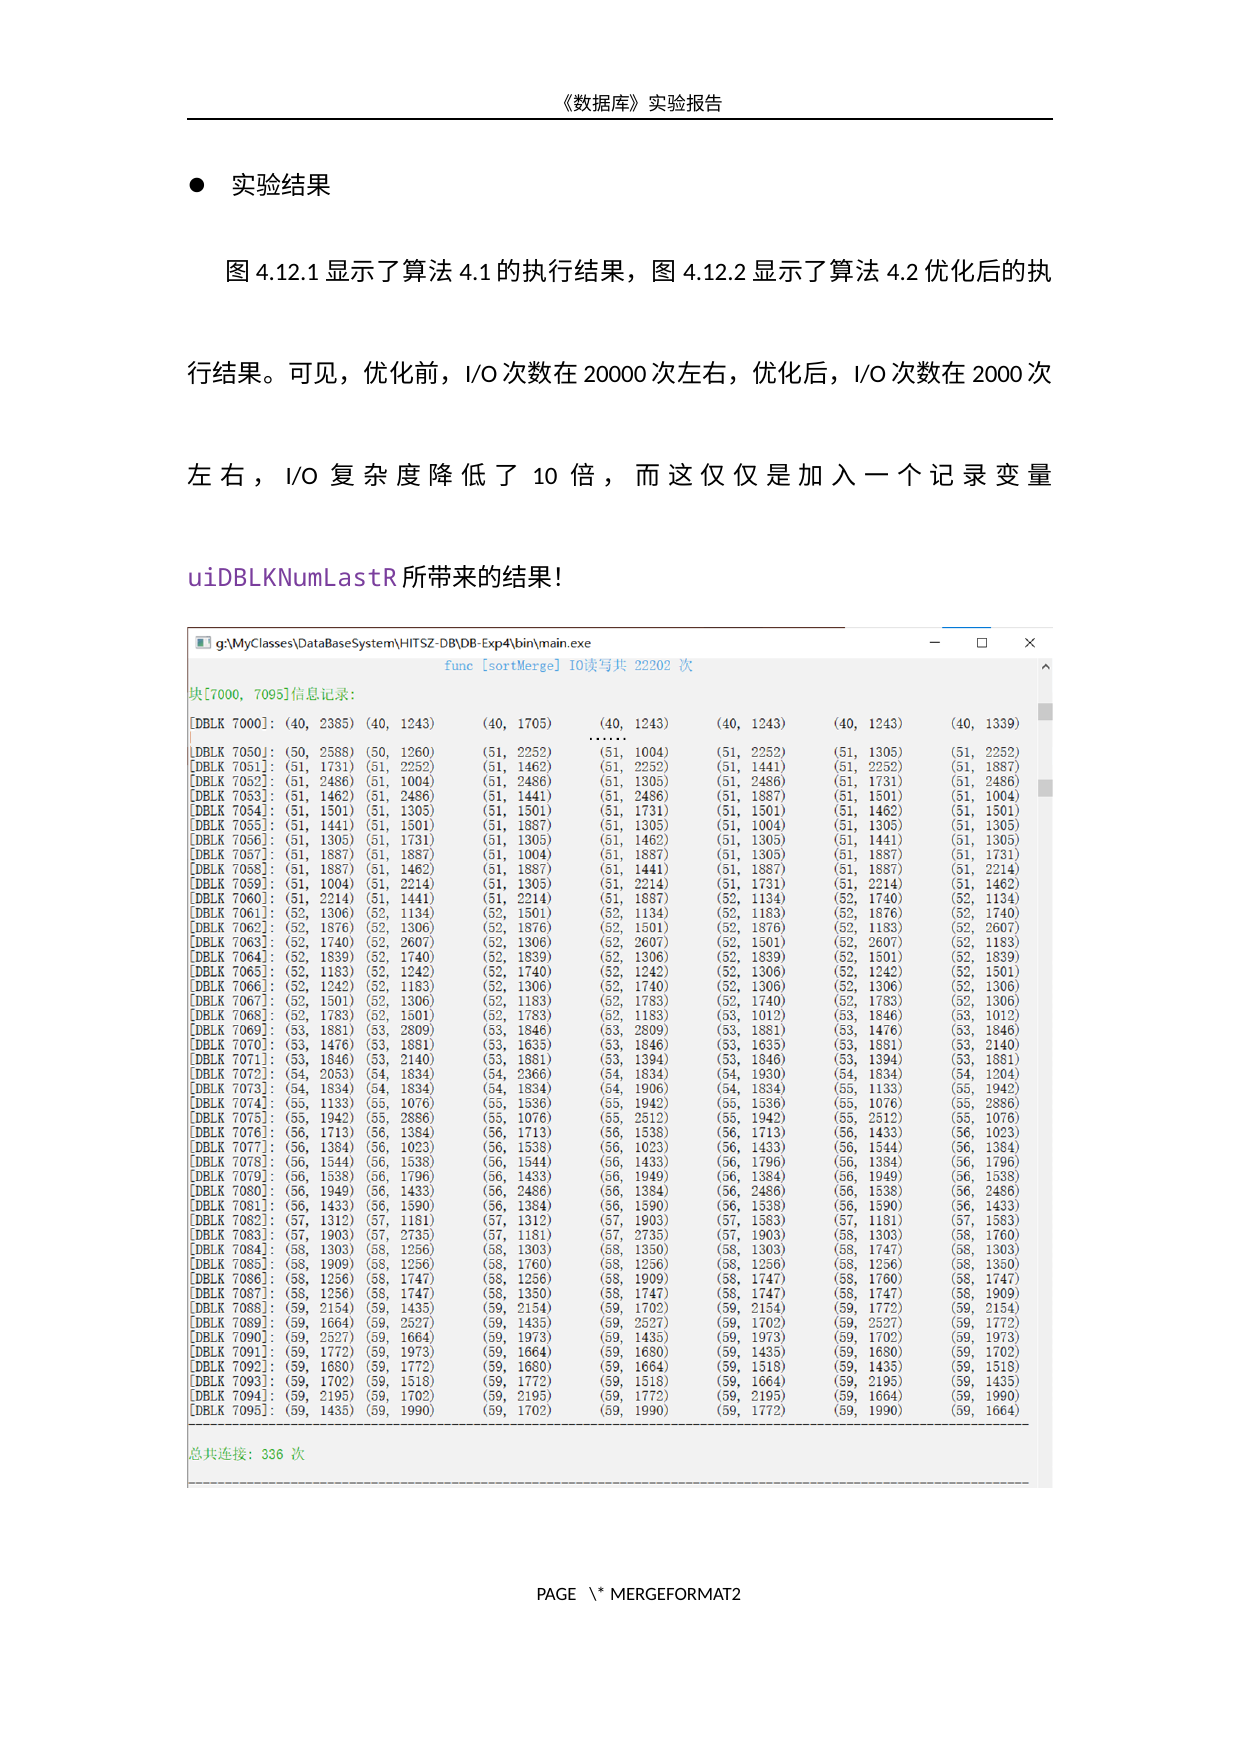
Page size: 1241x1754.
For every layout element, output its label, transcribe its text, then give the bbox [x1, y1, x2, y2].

text 图4.12.1显示了算法4.1的执行结果，图4.12.2显示了算法4.2优化后的执行结果。可见，优化前，I/O次数在20000次左右，优化后，I/O次数在2000次左右，I/O复杂度降低了10倍，而这仅仅是加入一个记录变量uiDBLKNumLastR所带来的结果！ [187, 236, 1053, 609]
list 实验结果 [187, 150, 1053, 218]
picture [187, 627, 1053, 1488]
